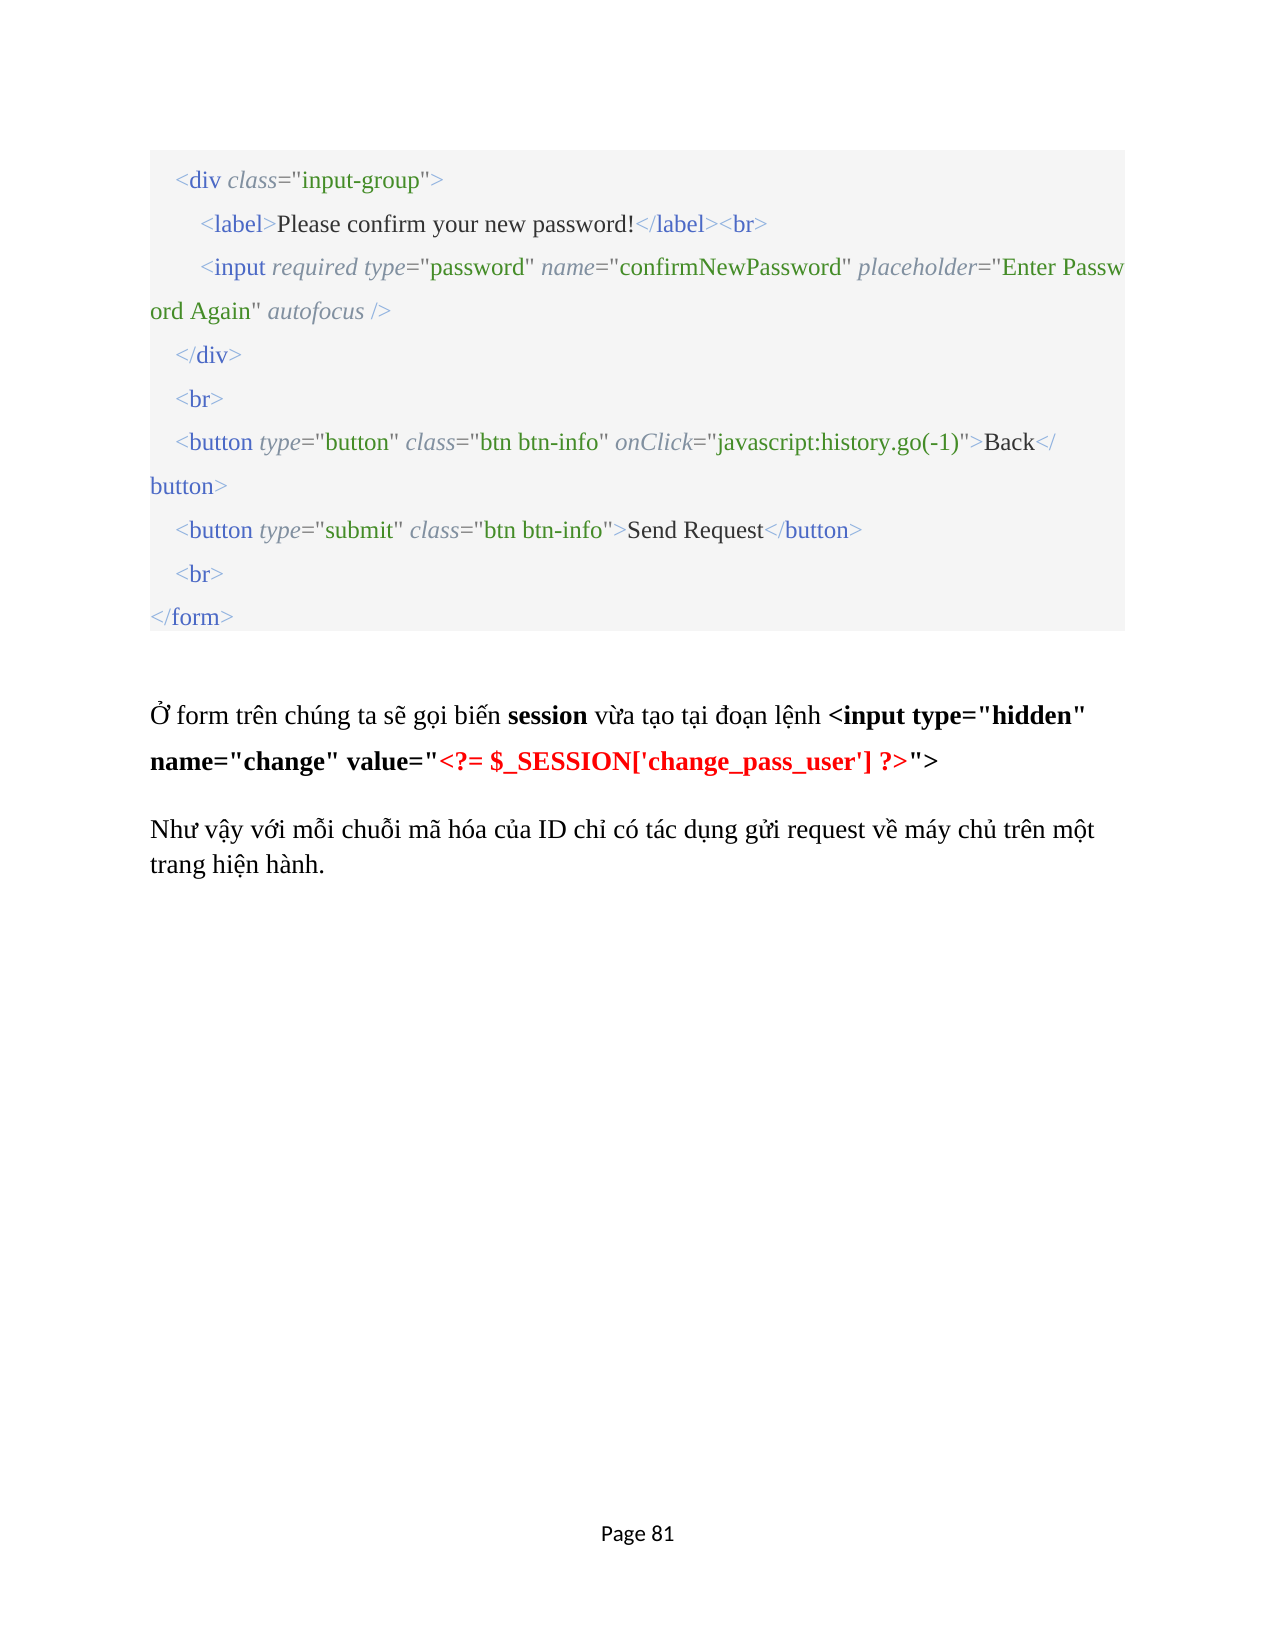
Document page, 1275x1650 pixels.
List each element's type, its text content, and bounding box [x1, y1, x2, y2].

text <br> [150, 369, 1125, 412]
text Ở form trên chúng ta sẽ gọi biến session vừa tạo tại đoạn lệnh <input type="hidden" name="change" value="<?= $_SESSION['change_pass_user'] ?>"> [150, 699, 1125, 777]
text </div> [150, 325, 1125, 369]
text </form> [150, 587, 1125, 631]
text Như vậy với mỗi chuỗi mã hóa của ID chỉ có tác dụng gửi request về máy chủ trên một trang hiện hành. [150, 813, 1125, 880]
text <button type="submit" class="btn btn-info">Send Request</button> [150, 500, 1125, 544]
text <br> [150, 544, 1125, 587]
text <button type="button" class="btn btn-info" onClick="javascript:history.go(-1)">Back</button> [150, 412, 1125, 500]
text <div class="input-group"> [150, 150, 1125, 194]
text <input required type="password" name="confirmNewPassword" placeholder="Enter Password Again" autofocus /> [150, 237, 1125, 325]
text <label>Please confirm your new password!</label><br> [150, 194, 1125, 237]
